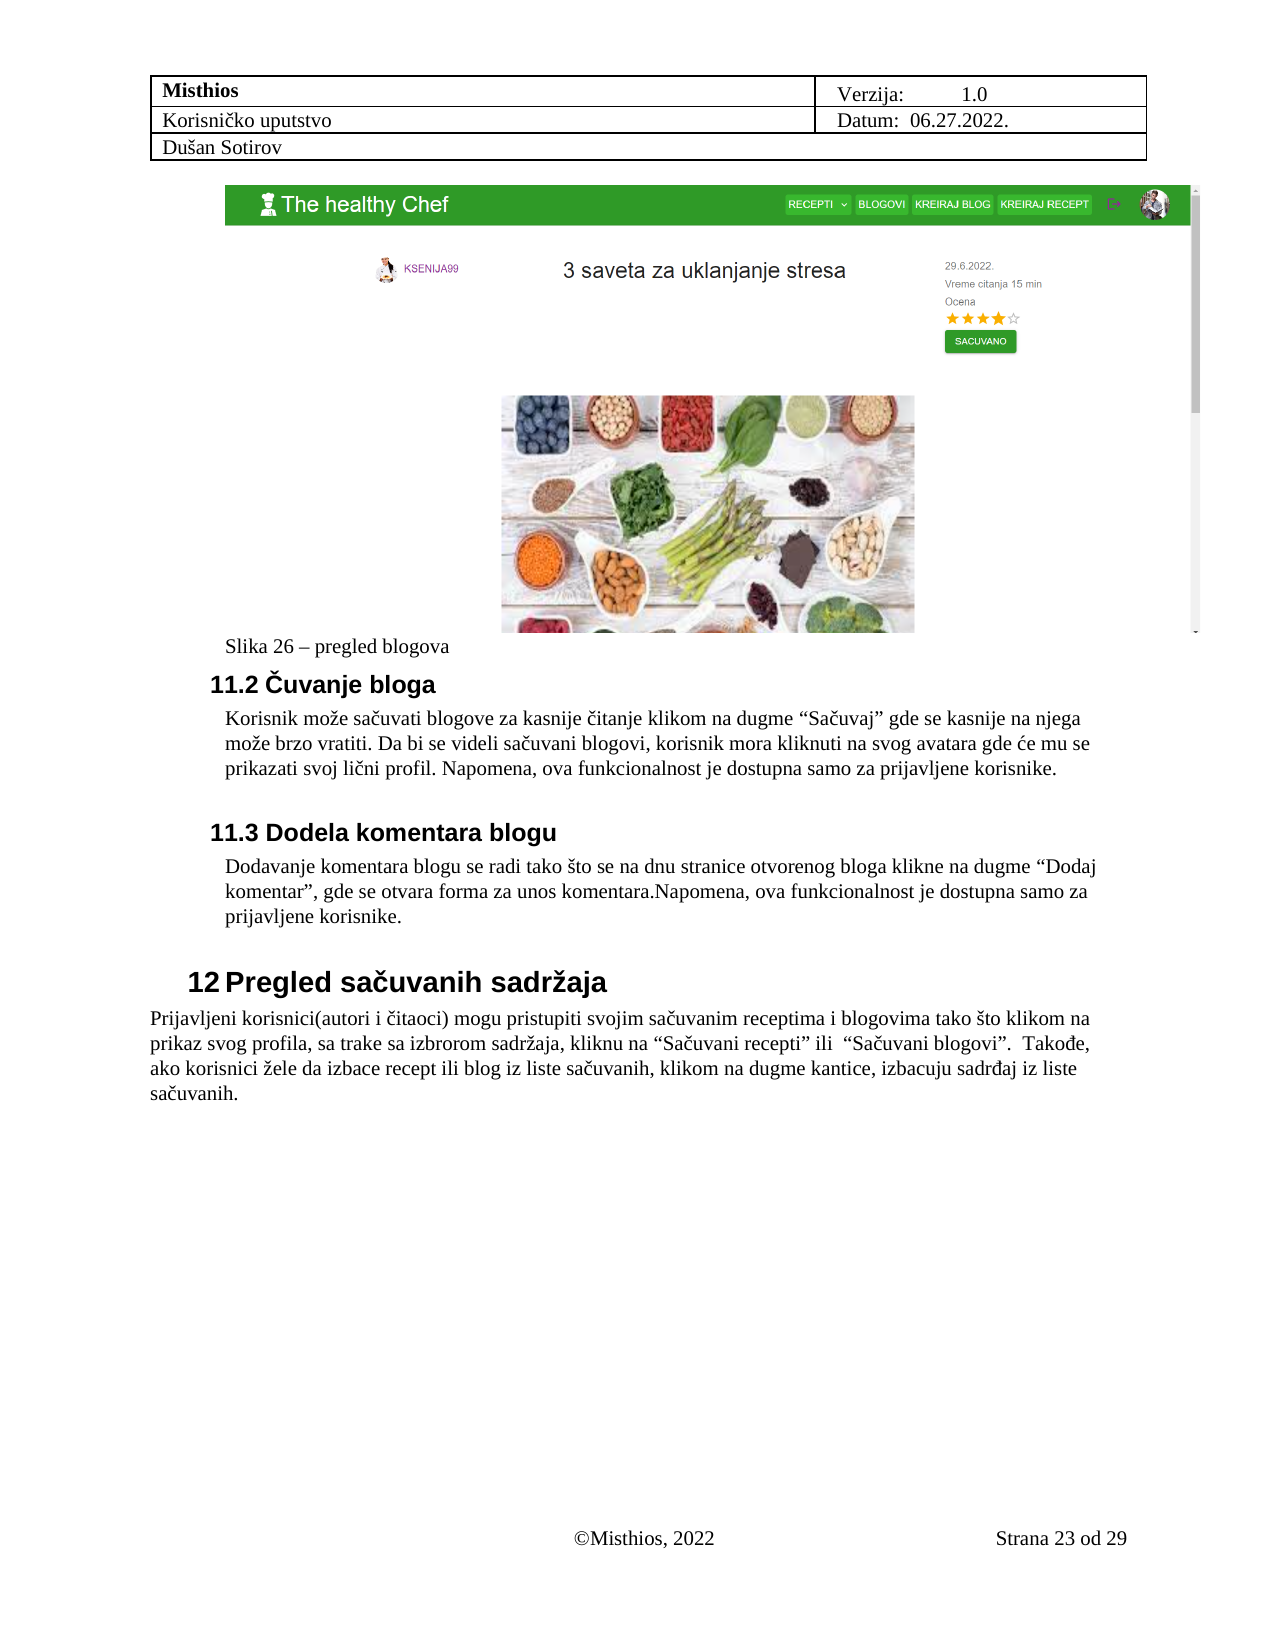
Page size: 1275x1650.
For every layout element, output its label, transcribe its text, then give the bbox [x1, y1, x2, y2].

text Dodavanje komentara blogu se radi tako što se na dnu stranice otvorenog bloga klikne na dugme “Dodaj komentar”, gde se otvara forma za unos komentara.Napomena, ova funkcionalnost je dostupna samo za prijavljene korisnike. [225, 853, 1125, 928]
subtitle Pregled sačuvanih sadržaja [187, 965, 1125, 999]
list Korisnik može sačuvati blogove za kasnije čitanje klikom na dugme “Sačuvaj” gde se kasnije na njega može brzo vratiti. Da bi se videli sačuvani blogovi, korisnik mora kliknuti na svog avatara gde će mu se prikazati svoj lični profil. Napomena, ova funkcionalnost je dostupna samo za prijavljene korisnike. [225, 705, 1125, 780]
picture [225, 185, 1200, 633]
text Slika 26 – pregled blogova [150, 633, 1125, 658]
subtitle 11.3 Dodela komentara blogu [210, 818, 1125, 847]
subtitle Čuvanje bloga [210, 670, 1125, 699]
text Prijavljeni korisnici(autori i čitaoci) mogu pristupiti svojim sačuvanim receptima i blogovima tako što klikom na prikaz svog profila, sa trake sa izbrorom sadržaja, kliknu na “Sačuvani recepti” ili “Sačuvani blogovi”. Takođe, ako korisnici žele da izbace recept ili blog iz liste sačuvanih, klikom na dugme kantice, izbacuju sadrđaj iz liste sačuvanih. [150, 1005, 1125, 1105]
